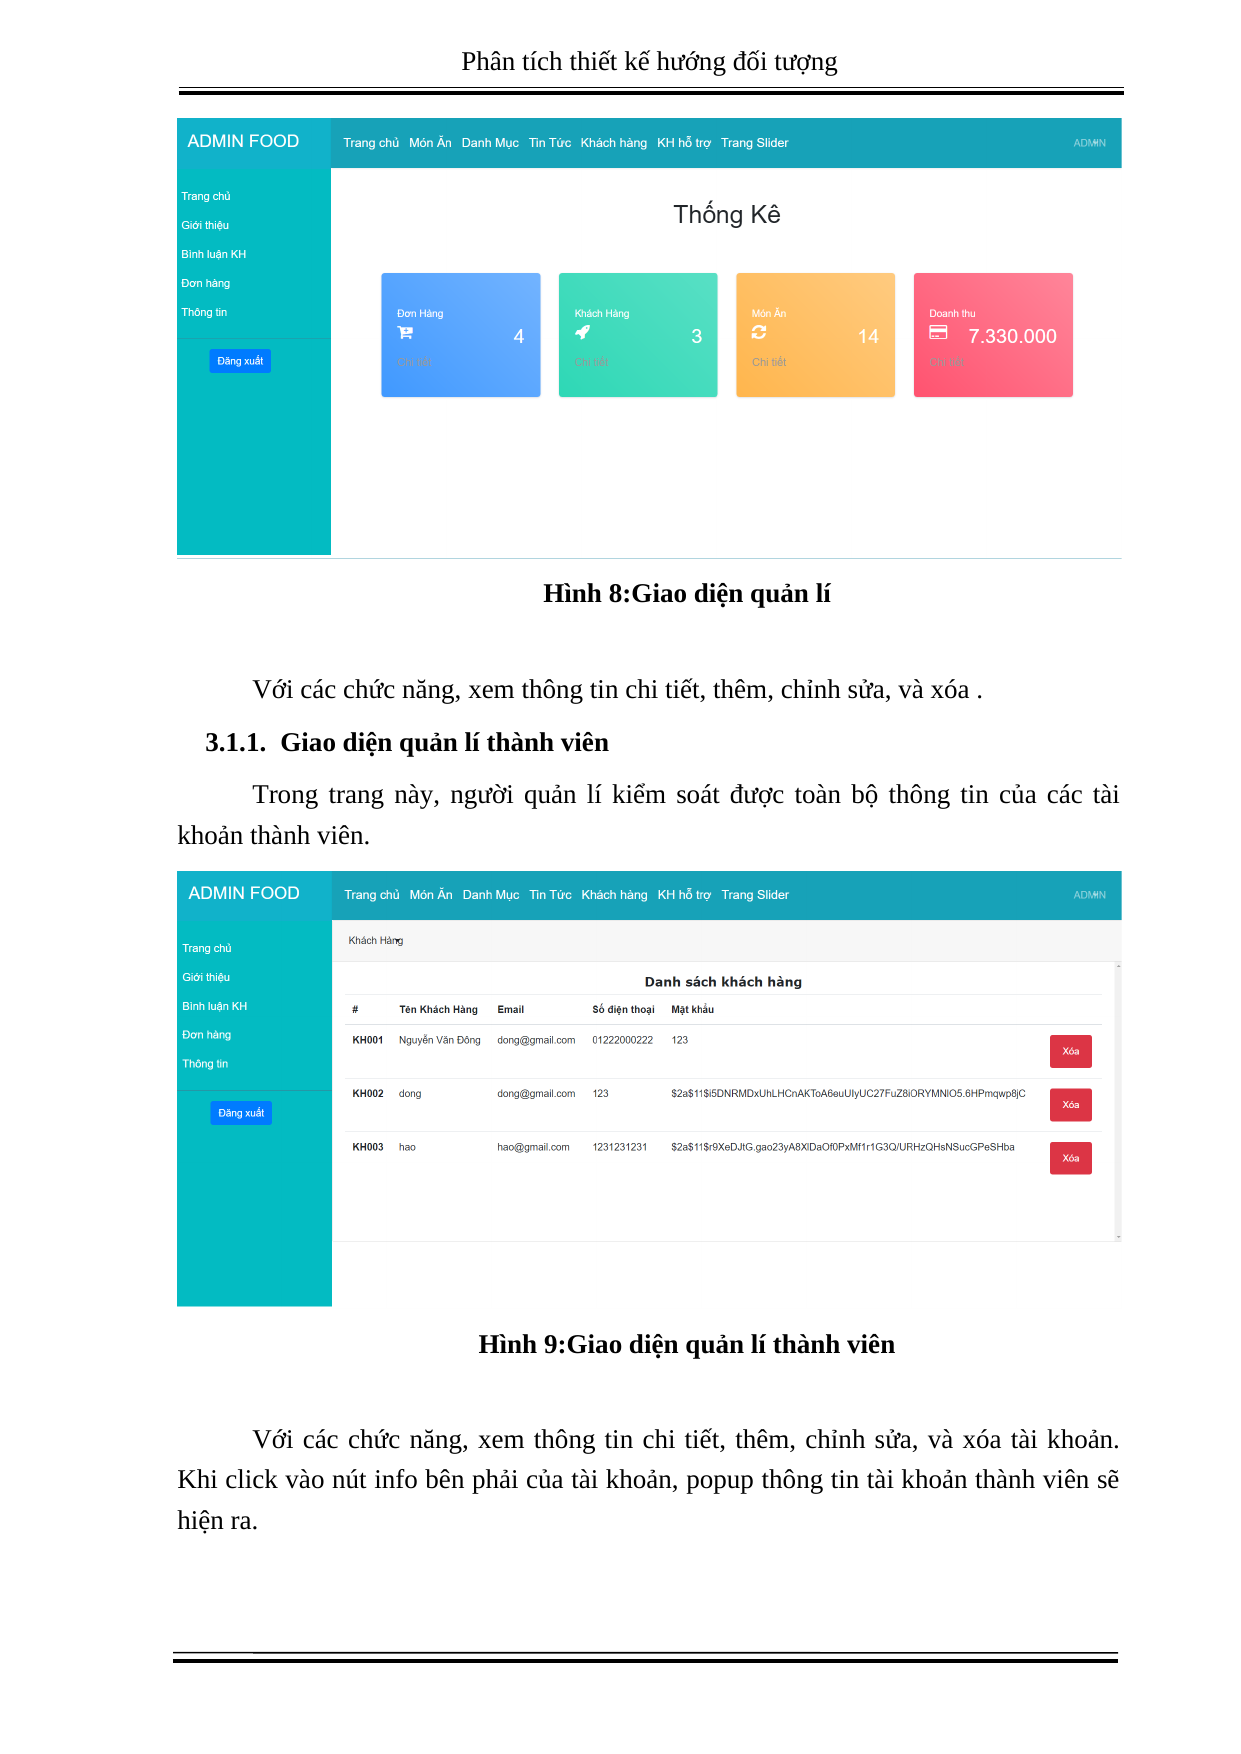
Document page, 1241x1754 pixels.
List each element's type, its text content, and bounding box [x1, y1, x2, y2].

picture [177, 871, 1122, 1309]
text Với các chức năng, xem thông tin chi tiết, thêm, chỉnh sửa, và xóa tài khoản. Khi click vào nút info bên phải của tài khoản, popup thông tin tài khoản thành viên sẽ hiện ra. [177, 1423, 1122, 1535]
list Giao diện quản lí thành viên [205, 726, 1122, 757]
picture [177, 118, 1122, 559]
text Với các chức năng, xem thông tin chi tiết, thêm, chỉnh sửa, và xóa . [177, 673, 1122, 704]
text Trong trang này, người quản lí kiểm soát được toàn bộ thông tin của các tài khoản thành viên. [177, 778, 1122, 850]
